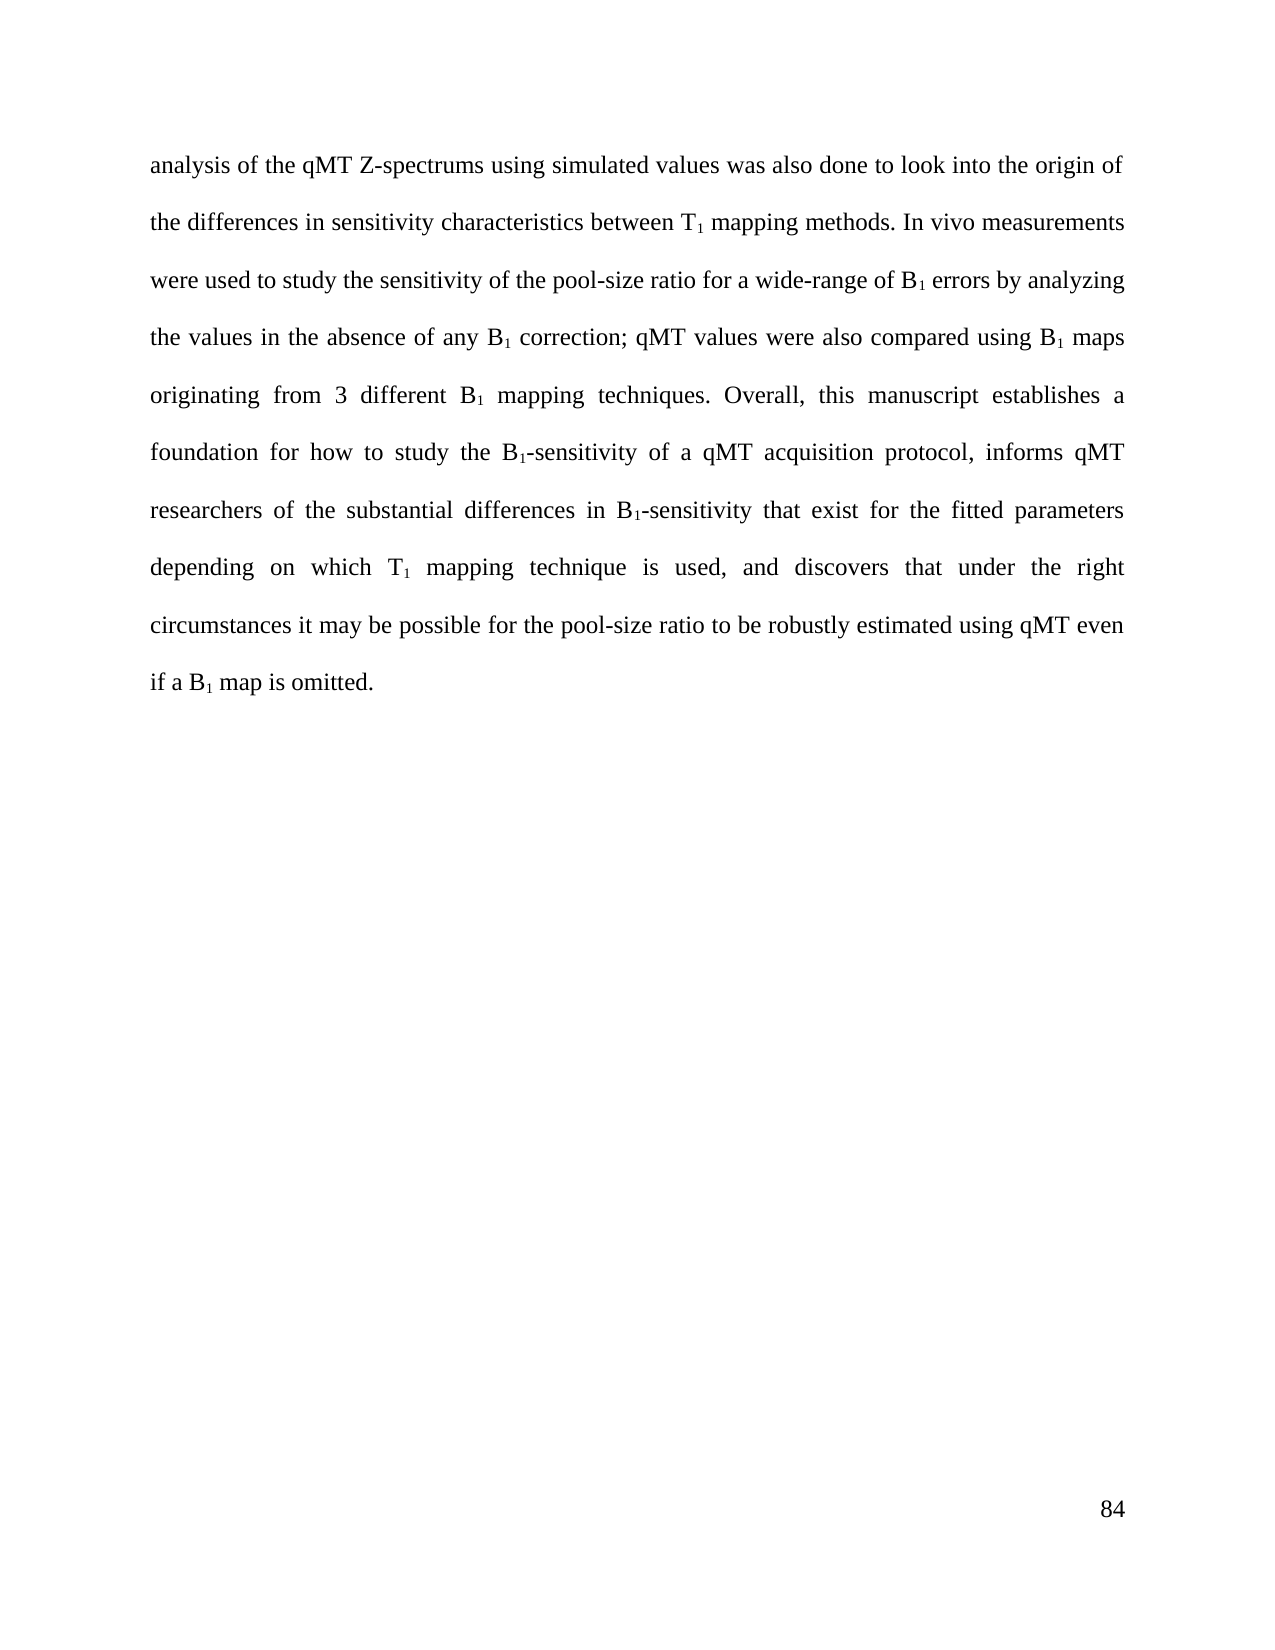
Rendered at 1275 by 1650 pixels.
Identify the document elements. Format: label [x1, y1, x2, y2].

text [150, 150, 1125, 696]
